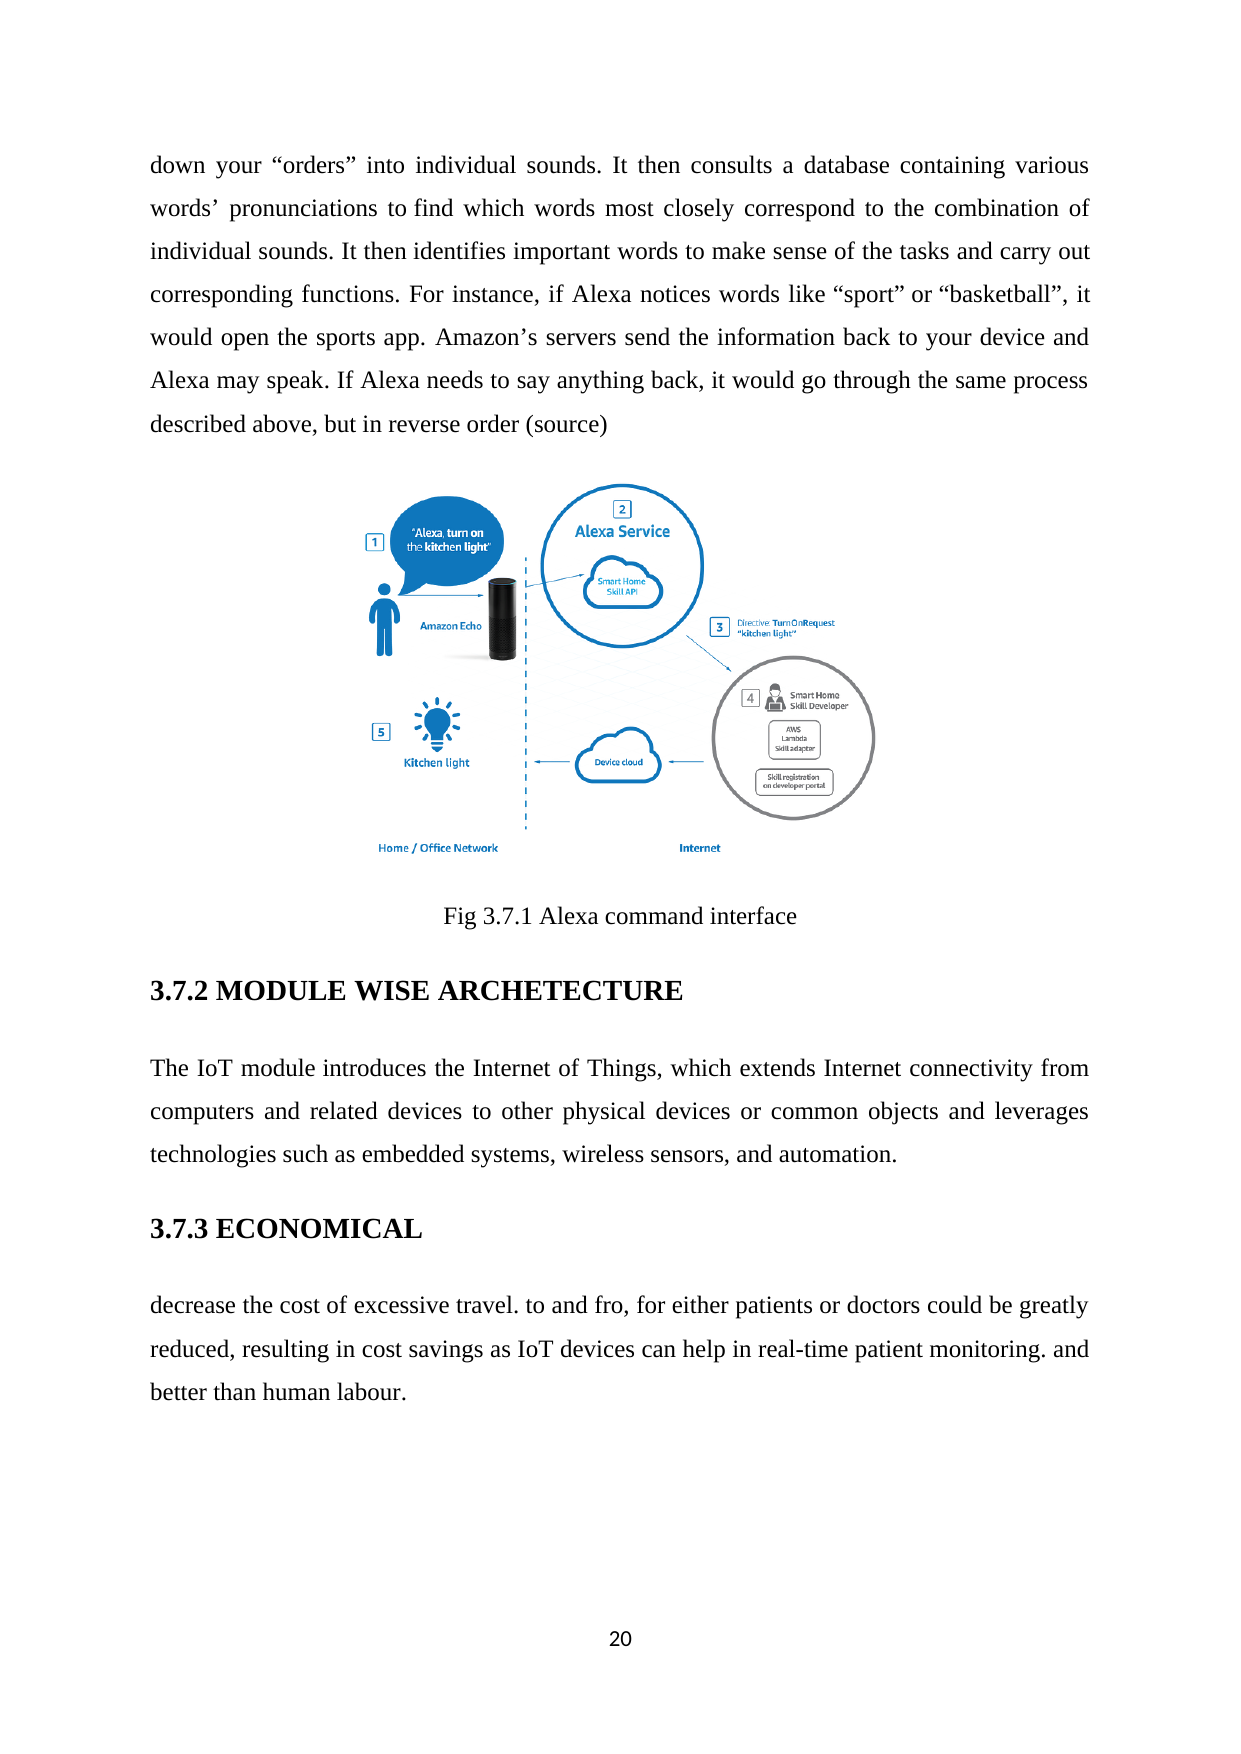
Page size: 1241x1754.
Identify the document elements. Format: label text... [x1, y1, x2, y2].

text decrease the cost of excessive travel. to and fro, for either patients or doctors could be greatly reduced, resulting in cost savings as IoT devices can help in real-time patient monitoring. and better than human labour. [150, 1291, 1090, 1334]
subtitle 3.7.3 ECONOMICAL [150, 1211, 1090, 1245]
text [150, 150, 1090, 437]
subtitle 3.7.2 MODULE WISE ARCHETECTURE [150, 973, 1090, 1007]
text Fig 3.7.1 Alexa command interface [150, 901, 1090, 929]
picture [351, 481, 889, 872]
text decrease the cost of excessive travel. to and fro, for either patients or doctors could be greatly reduced, resulting in cost savings as IoT devices can help in real-time patient monitoring. and better than human labour. [150, 1362, 1090, 1406]
text The IoT module introduces the Internet of Things, which extends Internet connectivity from computers and related devices to other physical devices or common objects and leverages technologies such as embedded systems, wireless sensors, and automation. [150, 1053, 1090, 1168]
